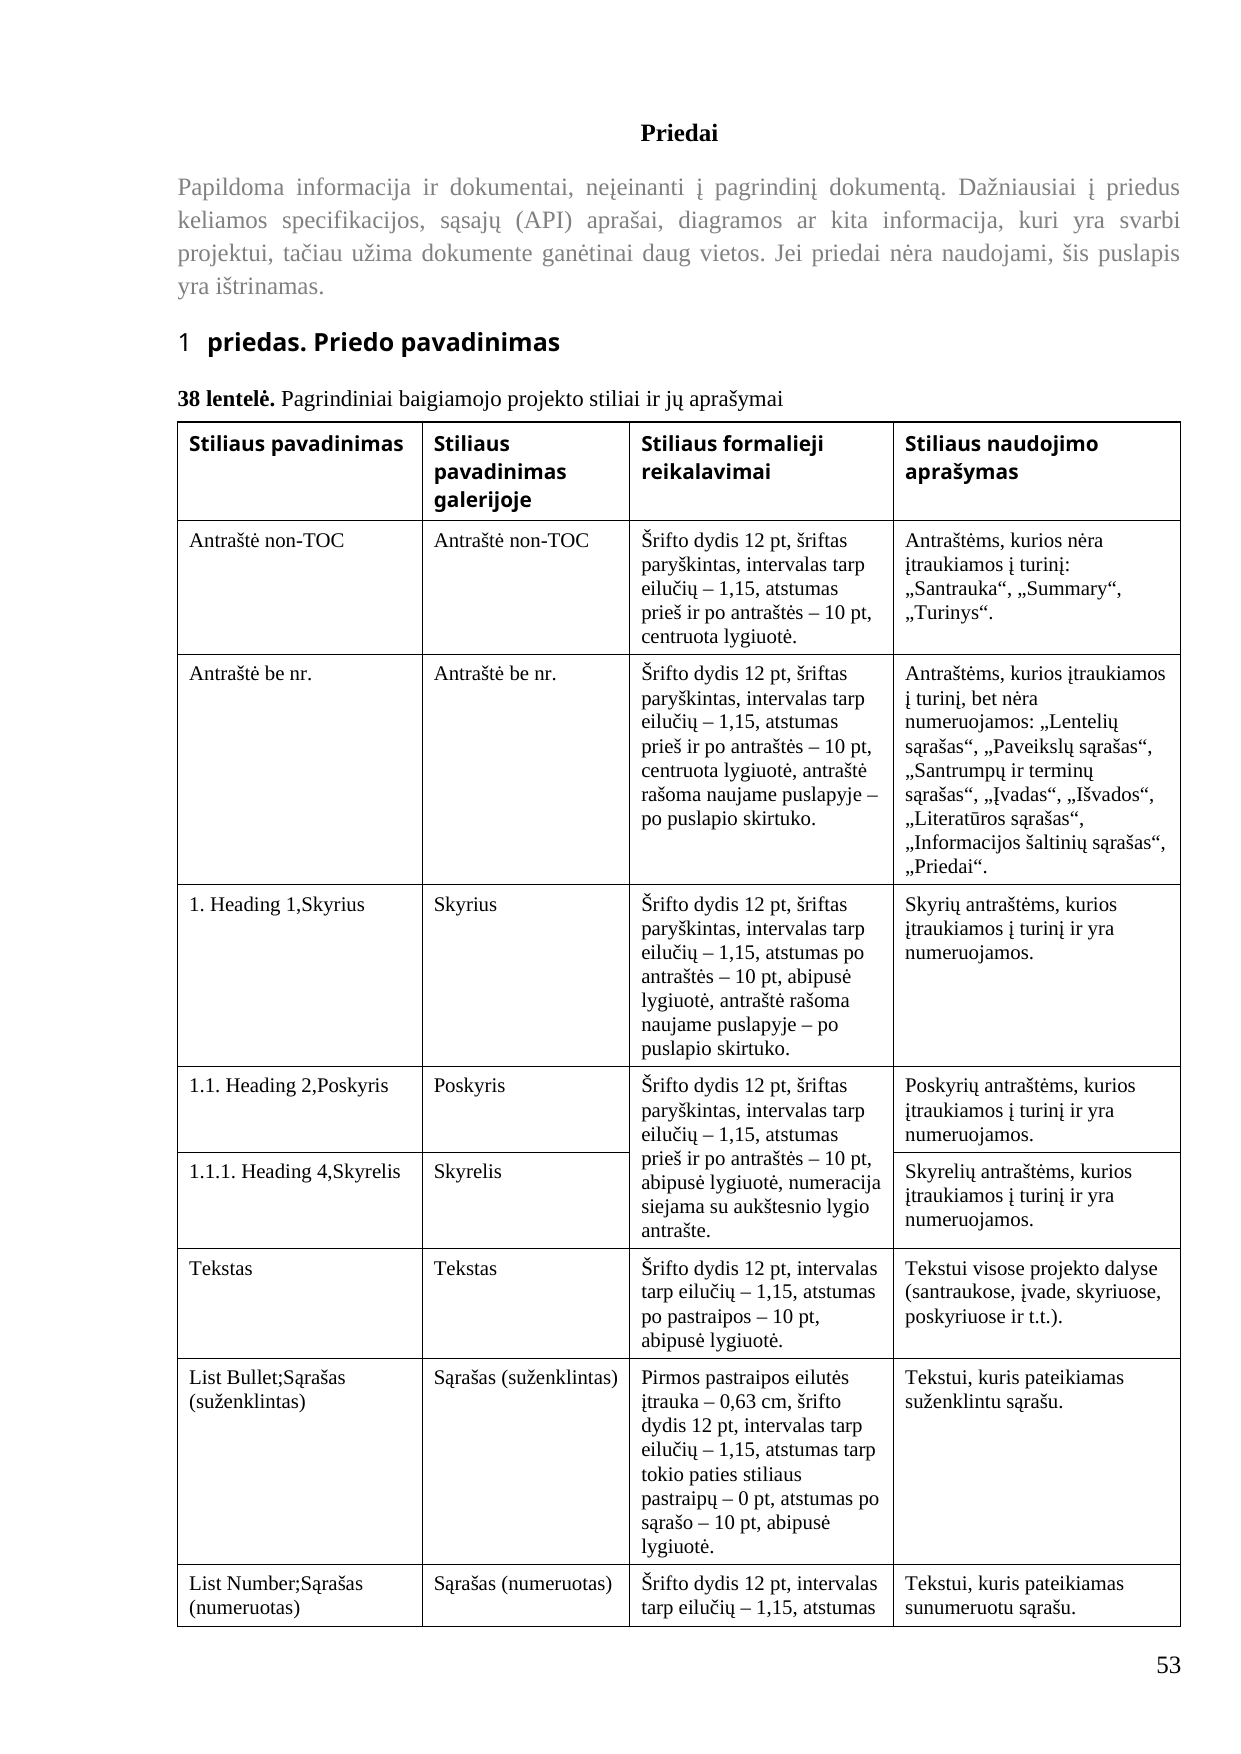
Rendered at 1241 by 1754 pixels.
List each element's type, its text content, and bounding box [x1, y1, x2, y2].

table_cell Šrifto dydis 12 pt, intervalas tarp eilučių – 1,15, atstumas po pastraipos – 10 pt, abipusė lygiuotė. [630, 1249, 893, 1358]
table_header Stiliaus formalieji reikalavimai [630, 423, 893, 520]
table_cell List Number;Sąrašas (numeruotas) [178, 1565, 422, 1626]
table_header Stiliaus pavadinimas galerijoje [423, 423, 629, 520]
table_cell 1. Heading 1,Skyrius [178, 885, 422, 1066]
table_cell Antraštėms, kurios nėra įtraukiamos į turinį: „Santrauka“, „Summary“, „Turinys“. [894, 521, 1180, 654]
table_cell Antraštėms, kurios įtraukiamos į turinį, bet nėra numeruojamos: „Lentelių sąrašas“, „Paveikslų sąrašas“, „Santrumpų ir terminų sąrašas“, „Įvadas“, „Išvados“, „Literatūros sąrašas“, „Informacijos šaltinių sąrašas“, „Priedai“. [894, 655, 1180, 884]
table_cell Poskyris [423, 1067, 629, 1152]
table_cell Tekstui, kuris pateikiamas suženklintu sąrašu. [894, 1359, 1180, 1564]
table_cell Poskyrių antraštėms, kurios įtraukiamos į turinį ir yra numeruojamos. [894, 1067, 1180, 1152]
text priedas. Priedo pavadinimas [177, 325, 1181, 359]
text Papildoma informacija ir dokumentai, neįeinanti į pagrindinį dokumentą. Dažniausiai į priedus keliamos specifikacijos, sąsajų (API) aprašai, diagramos ar kita informacija, kuri yra svarbi projektui, tačiau užima dokumente ganėtinai daug vietos. Jei priedai nėra naudojami, šis puslapis yra ištrinamas. [177, 172, 1181, 300]
table_header Stiliaus pavadinimas [178, 423, 422, 520]
table_cell Tekstas [423, 1249, 629, 1358]
table_cell Tekstas [178, 1249, 422, 1358]
table_cell Šrifto dydis 12 pt, šriftas paryškintas, intervalas tarp eilučių – 1,15, atstumas po antraštės – 10 pt, abipusė lygiuotė, antraštė rašoma naujame puslapyje – po puslapio skirtuko. [630, 885, 893, 1066]
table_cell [630, 1565, 893, 1626]
table_cell Sąrašas (suženklintas) [423, 1359, 629, 1564]
table_header Stiliaus naudojimo aprašymas [894, 423, 1180, 520]
table_cell Skyrius [423, 885, 629, 1066]
table_cell Antraštė be nr. [178, 655, 422, 884]
table_cell Sąrašas (numeruotas) [423, 1565, 629, 1626]
table_cell Šrifto dydis 12 pt, šriftas paryškintas, intervalas tarp eilučių – 1,15, atstumas prieš ir po antraštės – 10 pt, centruota lygiuotė, antraštė rašoma naujame puslapyje – po puslapio skirtuko. [630, 655, 893, 884]
text Priedai [177, 118, 1181, 147]
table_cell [894, 1565, 1180, 1626]
table_cell Šrifto dydis 12 pt, šriftas paryškintas, intervalas tarp eilučių – 1,15, atstumas prieš ir po antraštės – 10 pt, centruota lygiuotė. [630, 521, 893, 654]
table_cell Pirmos pastraipos eilutės įtrauka – 0,63 cm, šrifto dydis 12 pt, intervalas tarp eilučių – 1,15, atstumas tarp tokio paties stiliaus pastraipų – 0 pt, atstumas po sąrašo – 10 pt, abipusė lygiuotė. [630, 1359, 893, 1564]
table_cell Skyrelių antraštėms, kurios įtraukiamos į turinį ir yra numeruojamos. [894, 1153, 1180, 1248]
table_cell Antraštė be nr. [423, 655, 629, 884]
table_cell Tekstui visose projekto dalyse (santraukose, įvade, skyriuose, poskyriuose ir t.t.). [894, 1249, 1180, 1358]
table_cell Šrifto dydis 12 pt, šriftas paryškintas, intervalas tarp eilučių – 1,15, atstumas prieš ir po antraštės – 10 pt, abipusė lygiuotė, numeracija siejama su aukštesnio lygio antrašte. [630, 1067, 893, 1248]
table_cell List Bullet;Sąrašas (suženklintas) [178, 1359, 422, 1564]
table_cell 1.1.1. Heading 4,Skyrelis [178, 1153, 422, 1248]
table_cell 1.1. Heading 2,Poskyris [178, 1067, 422, 1152]
table_cell Skyrelis [423, 1153, 629, 1248]
table_cell Antraštė non-TOC [178, 521, 422, 654]
table_cell Skyrių antraštėms, kurios įtraukiamos į turinį ir yra numeruojamos. [894, 885, 1180, 1066]
table_cell Antraštė non-TOC [423, 521, 629, 654]
